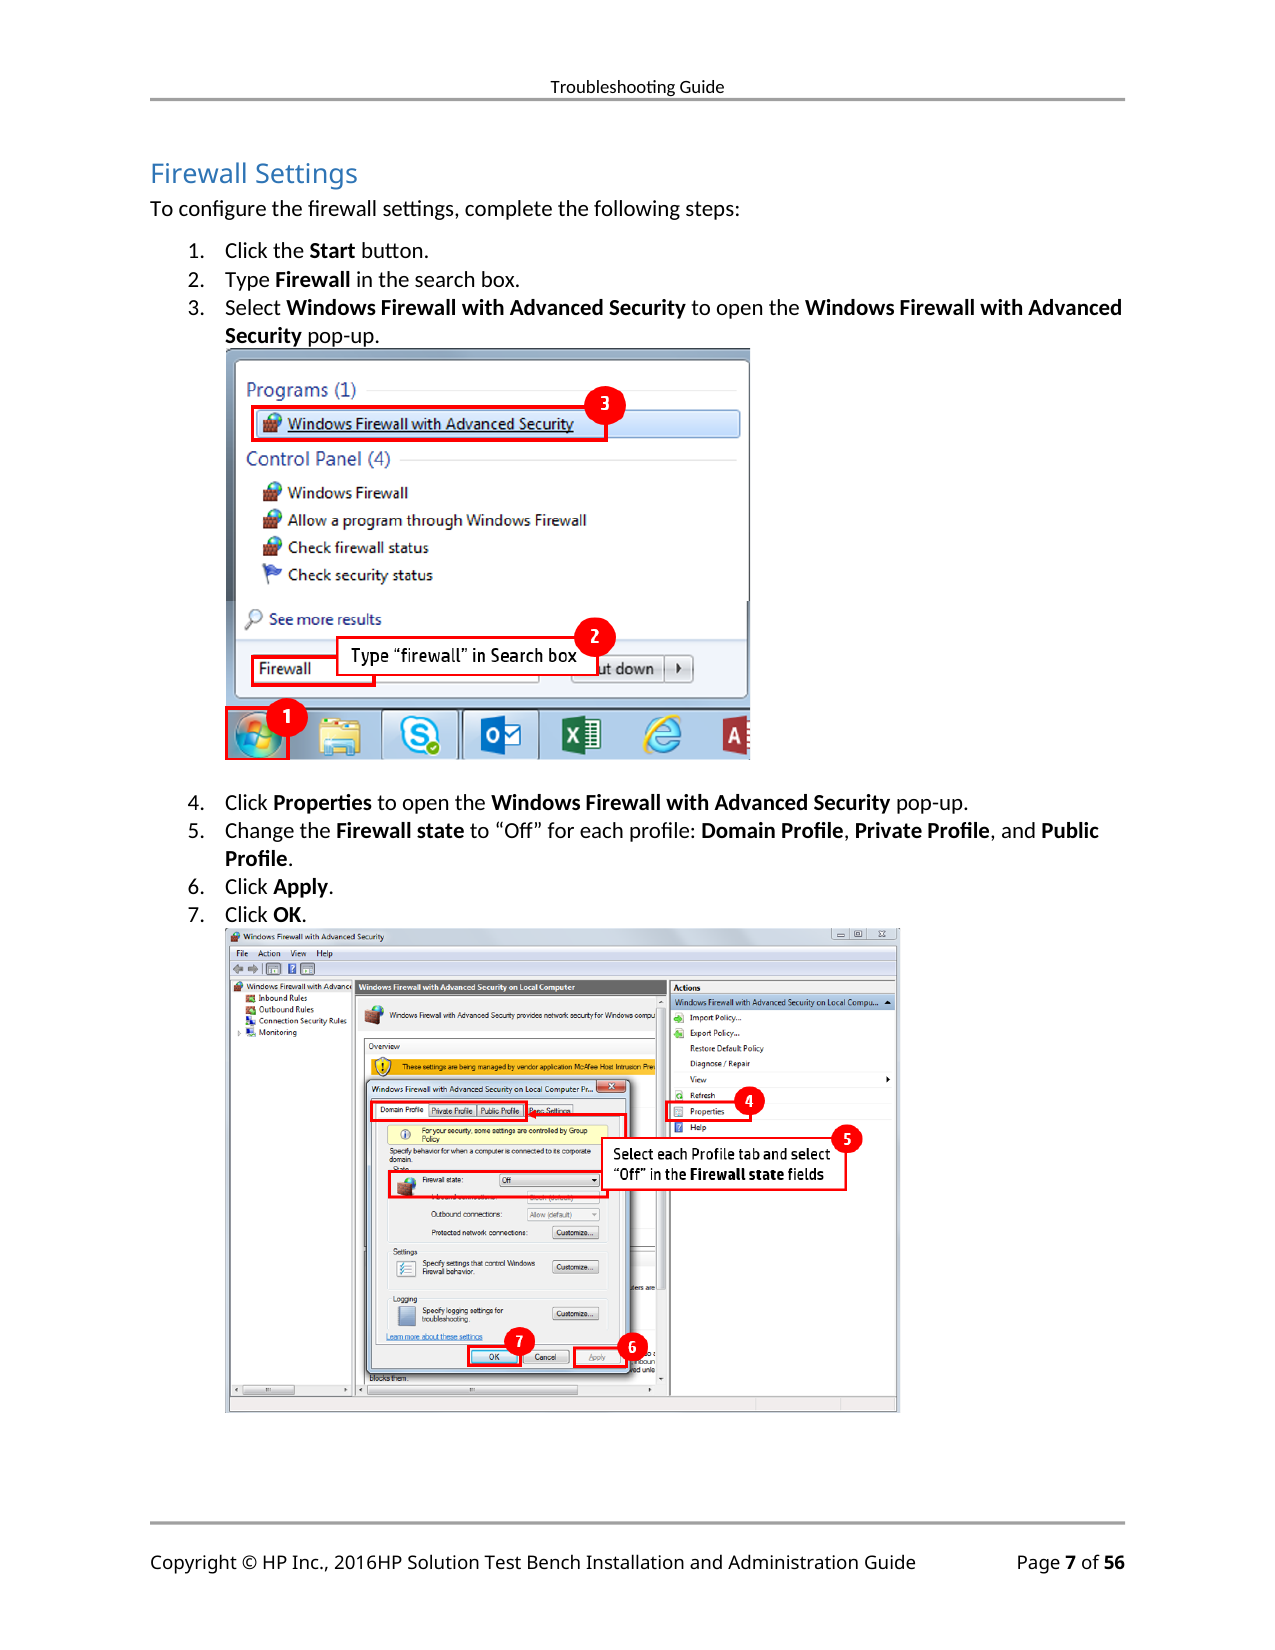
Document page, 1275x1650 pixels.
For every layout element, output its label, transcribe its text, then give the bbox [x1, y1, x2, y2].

list Click the Start button. [187, 237, 1125, 265]
list Click Apply. [187, 872, 1125, 900]
list Change the Firewall state to “Off” for each profile: Domain Profile, Private Profile, and Public Profile. [187, 816, 1125, 872]
picture [225, 928, 901, 1413]
text To configure the firewall settings, complete the following steps: [150, 194, 1125, 222]
subtitle Firewall Settings [150, 154, 1125, 191]
list Click Properties to open the Windows Firewall with Advanced Security pop-up. [187, 788, 1125, 816]
picture [225, 348, 750, 760]
list Type Firewall in the search box. [187, 265, 1125, 293]
